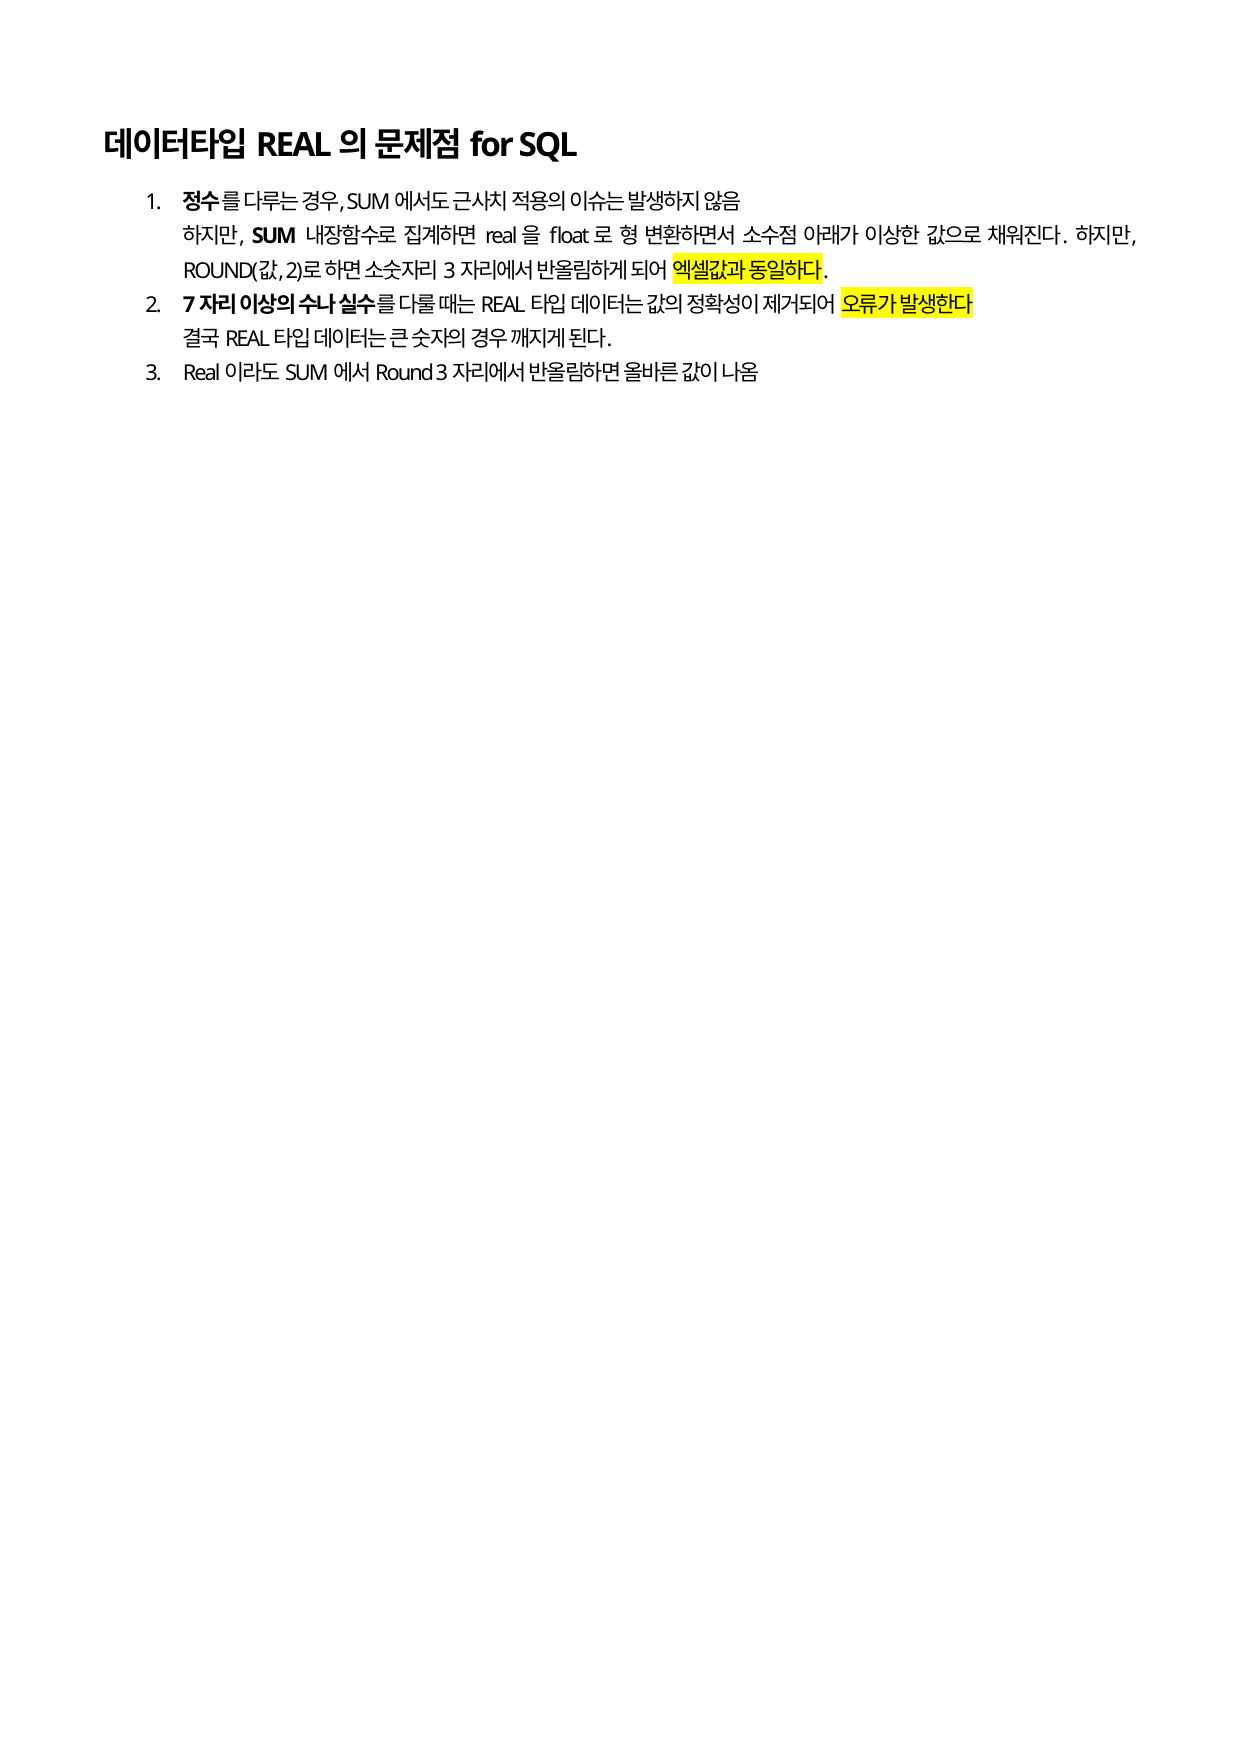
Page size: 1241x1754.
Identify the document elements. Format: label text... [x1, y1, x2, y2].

list 7자리 이상의 수나 실수를 다룰 때는 REAL타입 데이터는 값의 정확성이 제거되어 오류가 발생한다 [145, 287, 1137, 319]
list Real이라도 SUM에서 Round 3자리에서 반올림하면 올바른 값이 나옴 [145, 355, 1137, 387]
list 하지만, SUM 내장함수로 집계하면 real을 float로 형 변환하면서 소수점 아래가 이상한 값으로 채워진다. 하지만, ROUND(값, 2)로 하면 소숫자리 3자리에서 반올림하게 되어 엑셀값과 동일하다. [183, 218, 1137, 284]
list 결국 REAL 타입 데이터는 큰 숫자의 경우 깨지게 된다. [183, 321, 1137, 353]
list 정수를 다루는 경우, SUM에서도 근사치 적용의 이슈는 발생하지 않음 [145, 184, 1137, 216]
text 데이터타입 REAL 의 문제점 for SQL [103, 118, 1137, 166]
